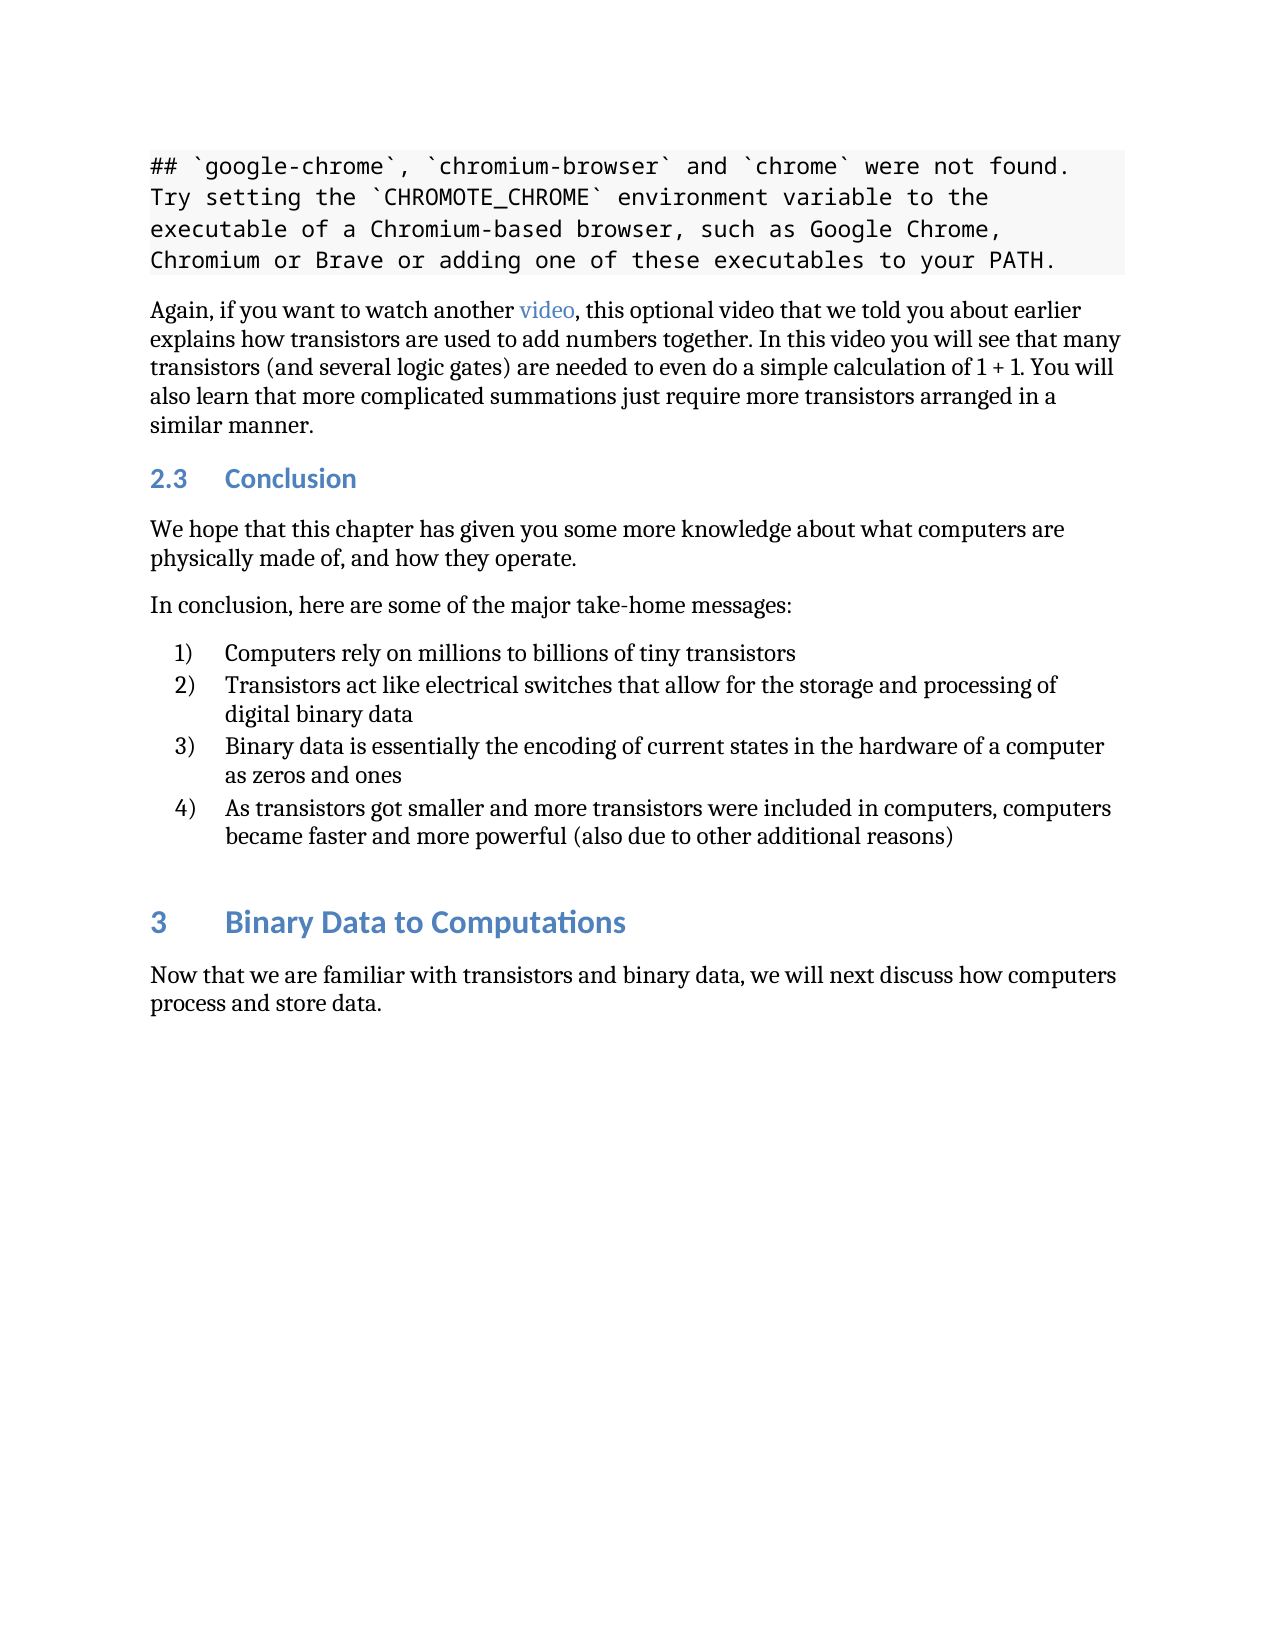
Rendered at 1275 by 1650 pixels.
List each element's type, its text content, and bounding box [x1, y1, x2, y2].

text ## `google-chrome`, `chromium-browser` and `chrome` were not found. Try setting the `CHROMOTE_CHROME` environment variable to the executable of a Chromium-based browser, such as Google Chrome, Chromium or Brave or adding one of these executables to your PATH. [150, 150, 1125, 275]
list Binary data is essentially the encoding of current states in the hardware of a computer as zeros and ones [175, 732, 1125, 790]
list As transistors got smaller and more transistors were included in computers, computers became faster and more powerful (also due to other additional reasons) [175, 793, 1125, 851]
text We hope that this chapter has given you some more knowledge about what computers are physically made of, and how they operate. [150, 515, 1125, 572]
text Now that we are familiar with transistors and binary data, we will next discuss how computers process and store data. [150, 961, 1125, 1018]
subtitle 3 Binary Data to Computations [150, 901, 1125, 942]
list Transistors act like electrical switches that allow for the storage and processing of digital binary data [175, 671, 1125, 728]
text In conclusion, here are some of the major take-home messages: [150, 591, 1125, 620]
subtitle 2.3 Conclusion [150, 460, 1125, 496]
text Again, if you want to watch another video, this optional video that we told you about earlier explains how transistors are used to add numbers together. In this video you will see that many transistors (and several logic gates) are needed to even do a simple calculation of 1 + 1. You will also learn that more complicated summations just require more transistors arranged in a similar manner. [150, 296, 1125, 439]
list Computers rely on millions to billions of tiny transistors [175, 638, 1125, 667]
